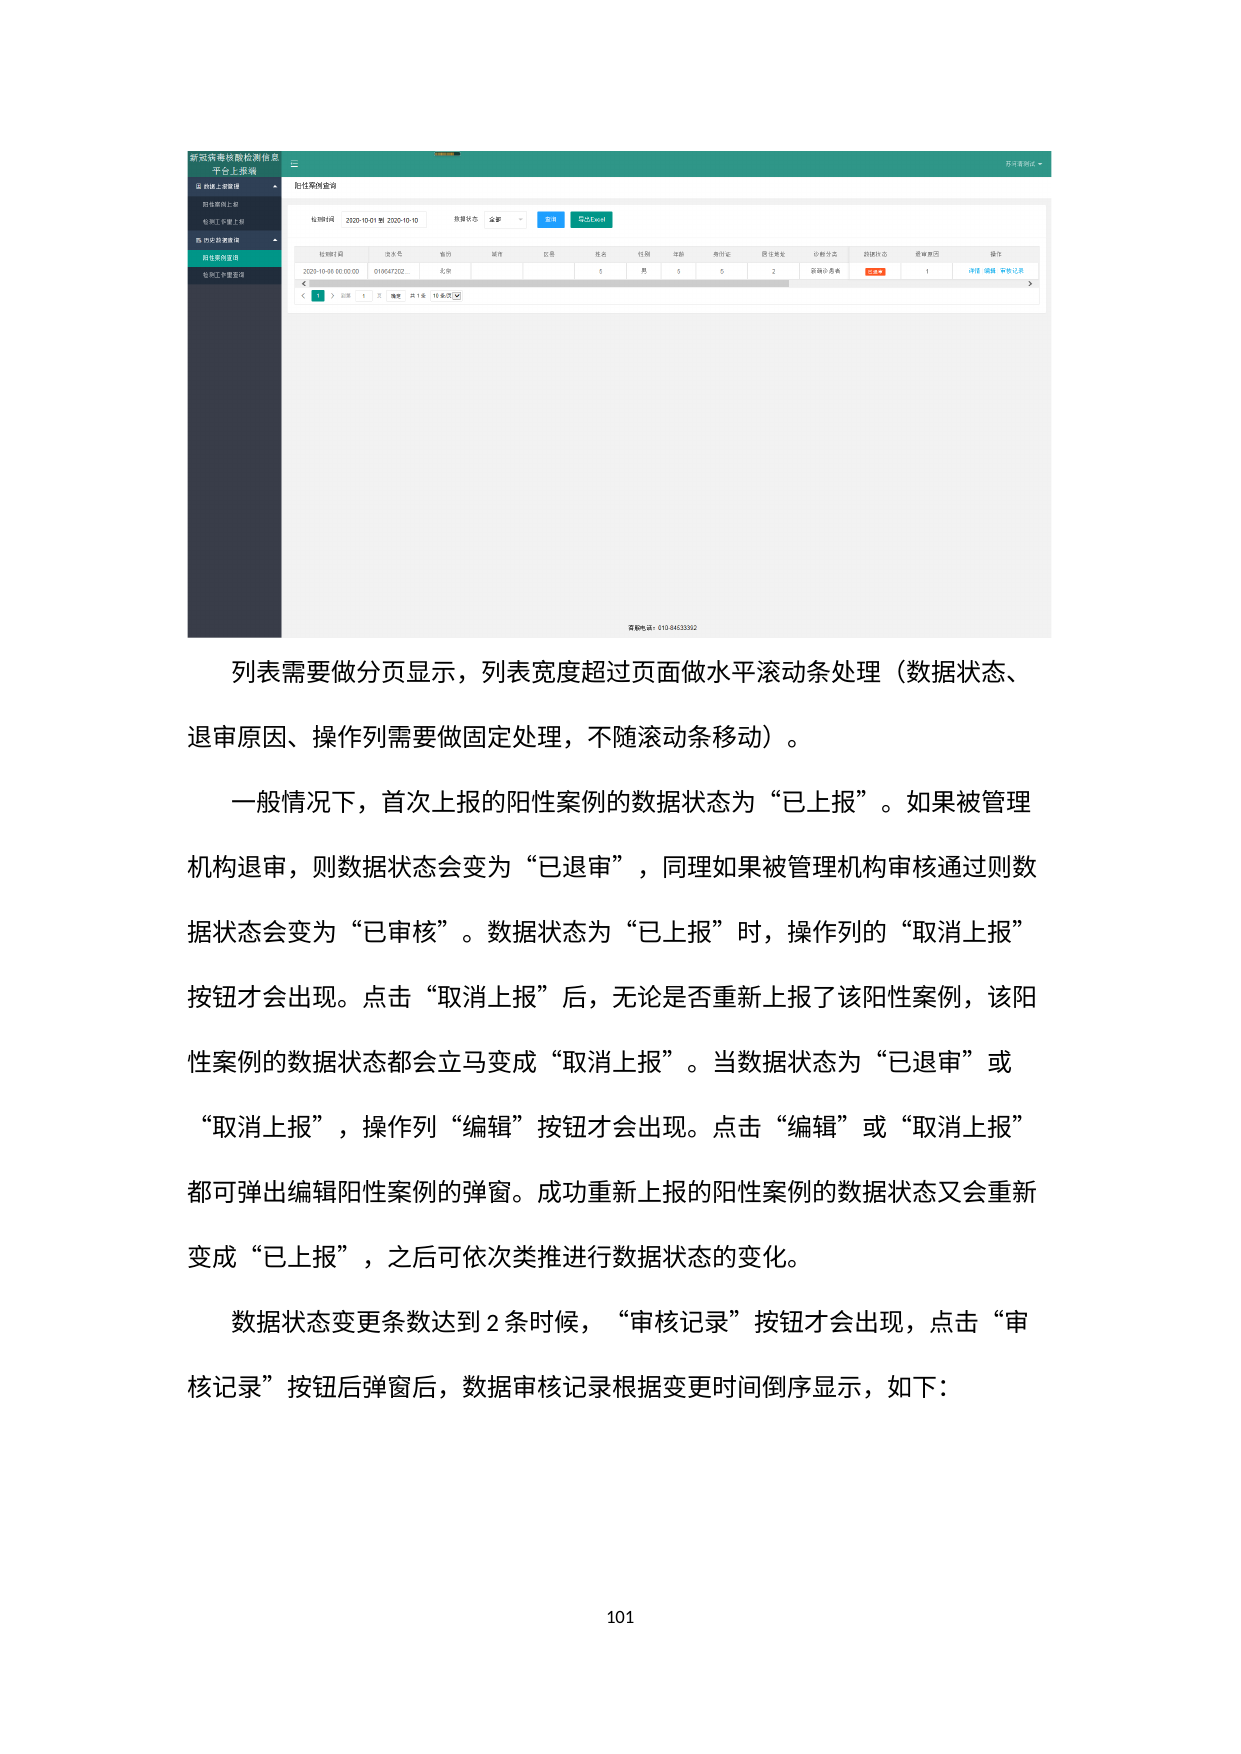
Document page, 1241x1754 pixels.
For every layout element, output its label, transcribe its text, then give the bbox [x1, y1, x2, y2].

text 列表需要做分页显示，列表宽度超过页面做水平滚动条处理（数据状态、退审原因、操作列需要做固定处理，不随滚动条移动）。 [187, 638, 1053, 768]
picture [187, 151, 1052, 638]
text 数据状态变更条数达到2条时候，“审核记录”按钮才会出现，点击“审核记录”按钮后弹窗后，数据审核记录根据变更时间倒序显示，如下： [187, 1288, 1053, 1418]
text 一般情况下，首次上报的阳性案例的数据状态为“已上报”。如果被管理机构退审，则数据状态会变为“已退审”，同理如果被管理机构审核通过则数据状态会变为“已审核”。数据状态为“已上报”时，操作列的“取消上报”按钮才会出现。点击“取消上报”后，无论是否重新上报了该阳性案例，该阳性案例的数据状态都会立马变成“取消上报”。当数据状态为“已退审”或“取消上报”，操作列“编辑”按钮才会出现。点击“编辑”或“取消上报”都可弹出编辑阳性案例的弹窗。成功重新上报的阳性案例的数据状态又会重新变成“已上报”，之后可依次类推进行数据状态的变化。 [187, 768, 1053, 1288]
